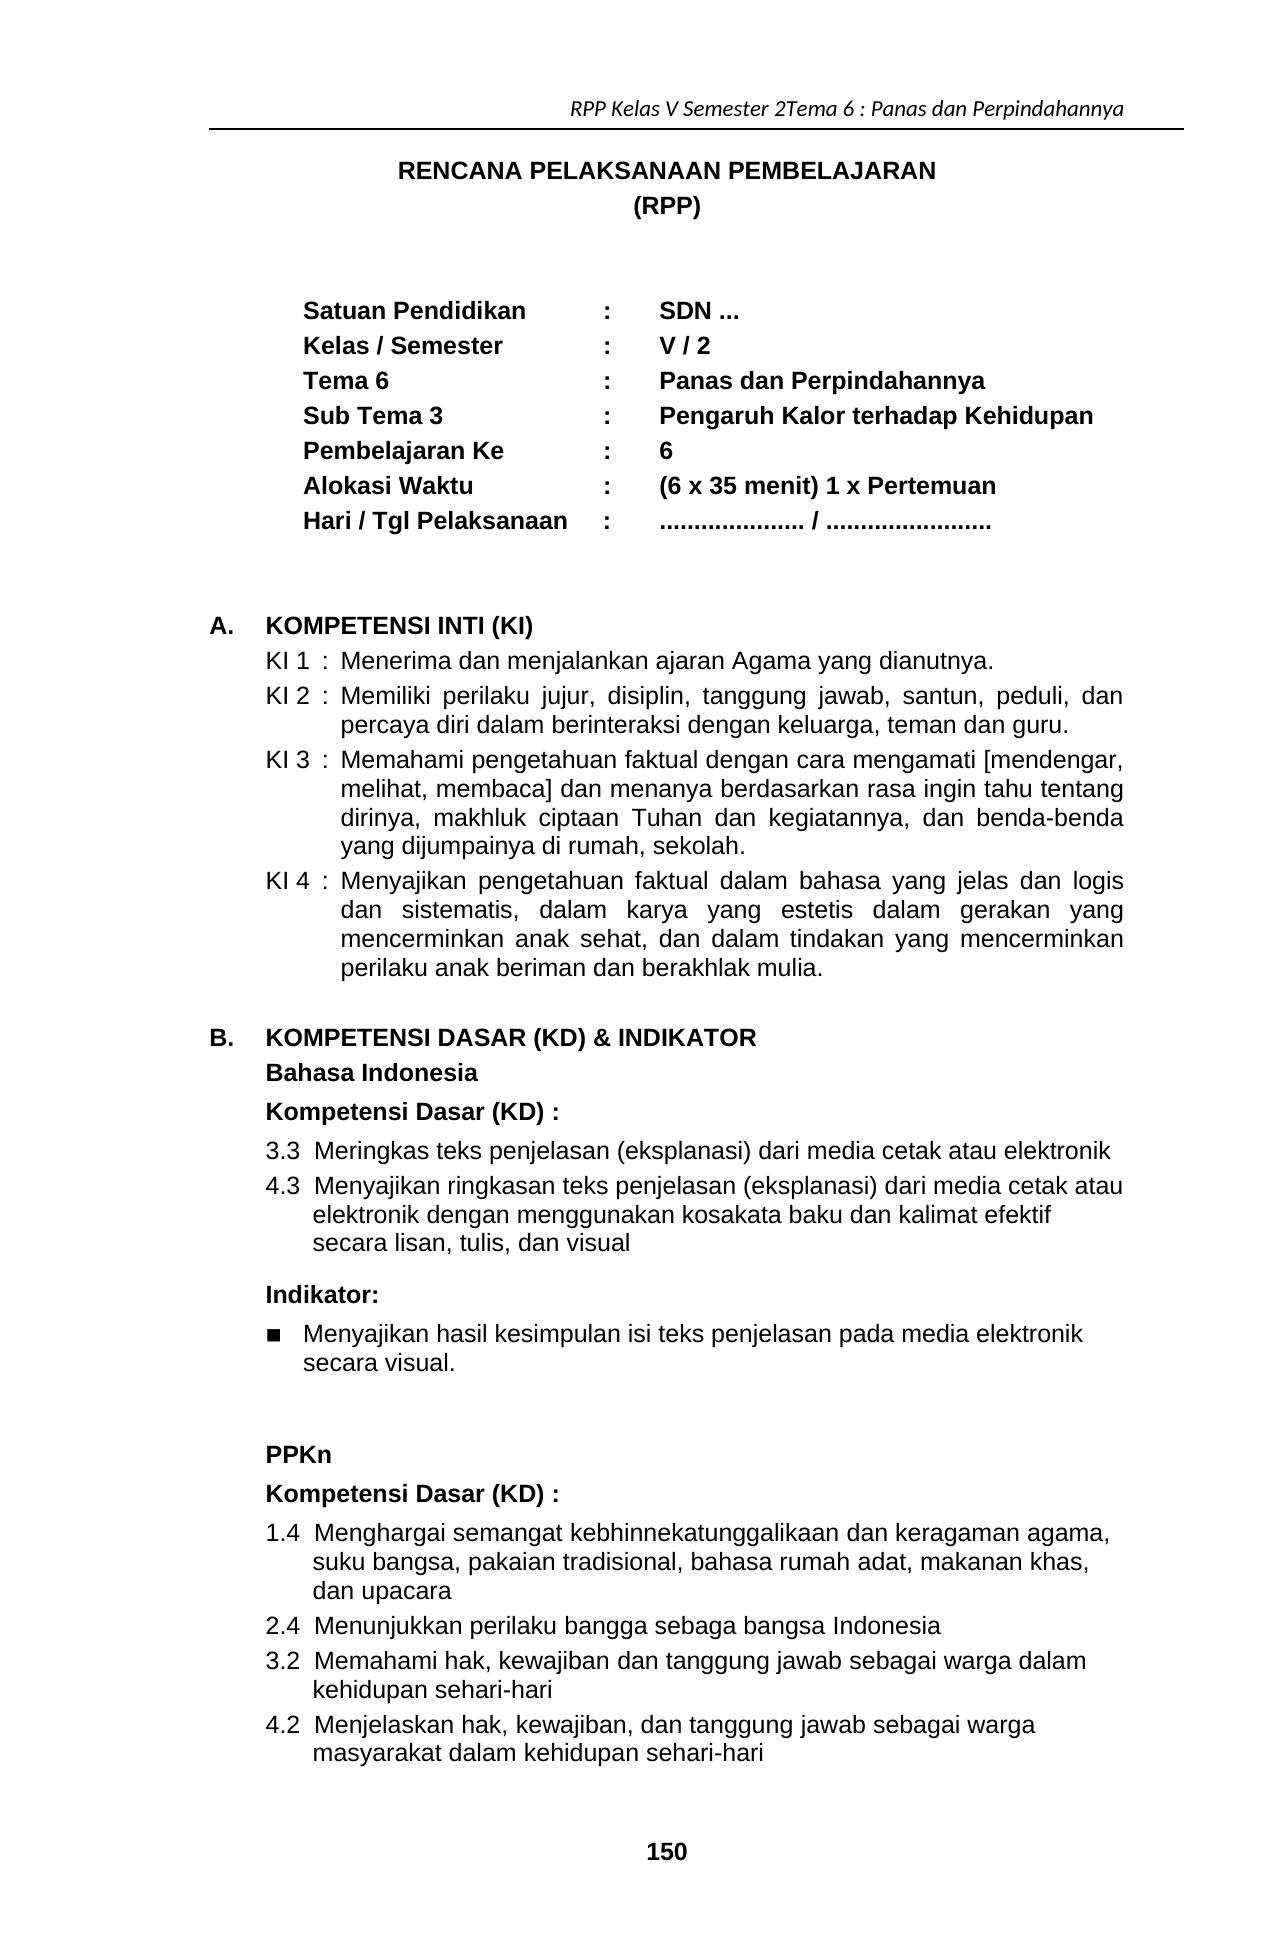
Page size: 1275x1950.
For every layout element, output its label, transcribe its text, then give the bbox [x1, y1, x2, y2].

list Menyajikan hasil kesimpulan isi teks penjelasan pada media elektronik secara visual. [265, 1319, 1125, 1377]
text Satuan Pendidikan : SDN ... [303, 296, 1125, 325]
text Bahasa Indonesia [265, 1057, 1125, 1086]
text Sub Tema 3 : Pengaruh Kalor terhadap Kehidupan [303, 401, 1125, 430]
text Alokasi Waktu : (6 x 35 menit) 1 x Pertemuan [303, 471, 1125, 500]
text B. KOMPETENSI DASAR (KD) & INDIKATOR [209, 1022, 1125, 1051]
text 4.2 Menjelaskan hak, kewajiban, dan tanggung jawab sebagai warga masyarakat dalam kehidupan sehari-hari [265, 1709, 1125, 1767]
text Indikator: [265, 1280, 1125, 1309]
text 3.3 Meringkas teks penjelasan (eksplanasi) dari media cetak atau elektronik [265, 1136, 1125, 1164]
text KI 1 : Menerima dan menjalankan ajaran Agama yang dianutnya. [265, 646, 1125, 675]
text Hari / Tgl Pelaksanaan : ..................... / ........................ [303, 506, 1125, 535]
text RENCANA PELAKSANAAN PEMBELAJARAN [209, 156, 1125, 185]
text Pembelajaran Ke : 6 [303, 436, 1125, 465]
text Kompetensi Dasar (KD) : [265, 1479, 1125, 1508]
text KI 3 : Memahami pengetahuan faktual dengan cara mengamati [mendengar, melihat, membaca] dan menanya berdasarkan rasa ingin tahu tentang dirinya, makhluk ciptaan Tuhan dan kegiatannya, dan benda-benda yang dijumpainya di rumah, sekolah. [265, 745, 1125, 860]
text KI 4 : Menyajikan pengetahuan faktual dalam bahasa yang jelas dan logis dan sistematis, dalam karya yang estetis dalam gerakan yang mencerminkan anak sehat, dan dalam tindakan yang mencerminkan perilaku anak beriman dan berakhlak mulia. [265, 866, 1125, 981]
text PPKn [265, 1440, 1125, 1469]
text KI 2 : Memiliki perilaku jujur, disiplin, tanggung jawab, santun, peduli, dan percaya diri dalam berinteraksi dengan keluarga, teman dan guru. [265, 681, 1125, 739]
text (RPP) [209, 191, 1125, 220]
text Tema 6 : Panas dan Perpindahannya [303, 366, 1125, 395]
text 3.2 Memahami hak, kewajiban dan tanggung jawab sebagai warga dalam kehidupan sehari-hari [265, 1646, 1125, 1703]
text Kompetensi Dasar (KD) : [265, 1097, 1125, 1125]
text Kelas / Semester : V / 2 [303, 331, 1125, 360]
text 2.4 Menunjukkan perilaku bangga sebaga bangsa Indonesia [265, 1611, 1125, 1639]
text A. KOMPETENSI INTI (KI) [209, 611, 1125, 640]
text 4.3 Menyajikan ringkasan teks penjelasan (eksplanasi) dari media cetak atau elektronik dengan menggunakan kosakata baku dan kalimat efektif secara lisan, tulis, dan visual [265, 1171, 1125, 1257]
text 1.4 Menghargai semangat kebhinnekatunggalikaan dan keragaman agama, suku bangsa, pakaian tradisional, bahasa rumah adat, makanan khas, dan upacara [265, 1518, 1125, 1604]
